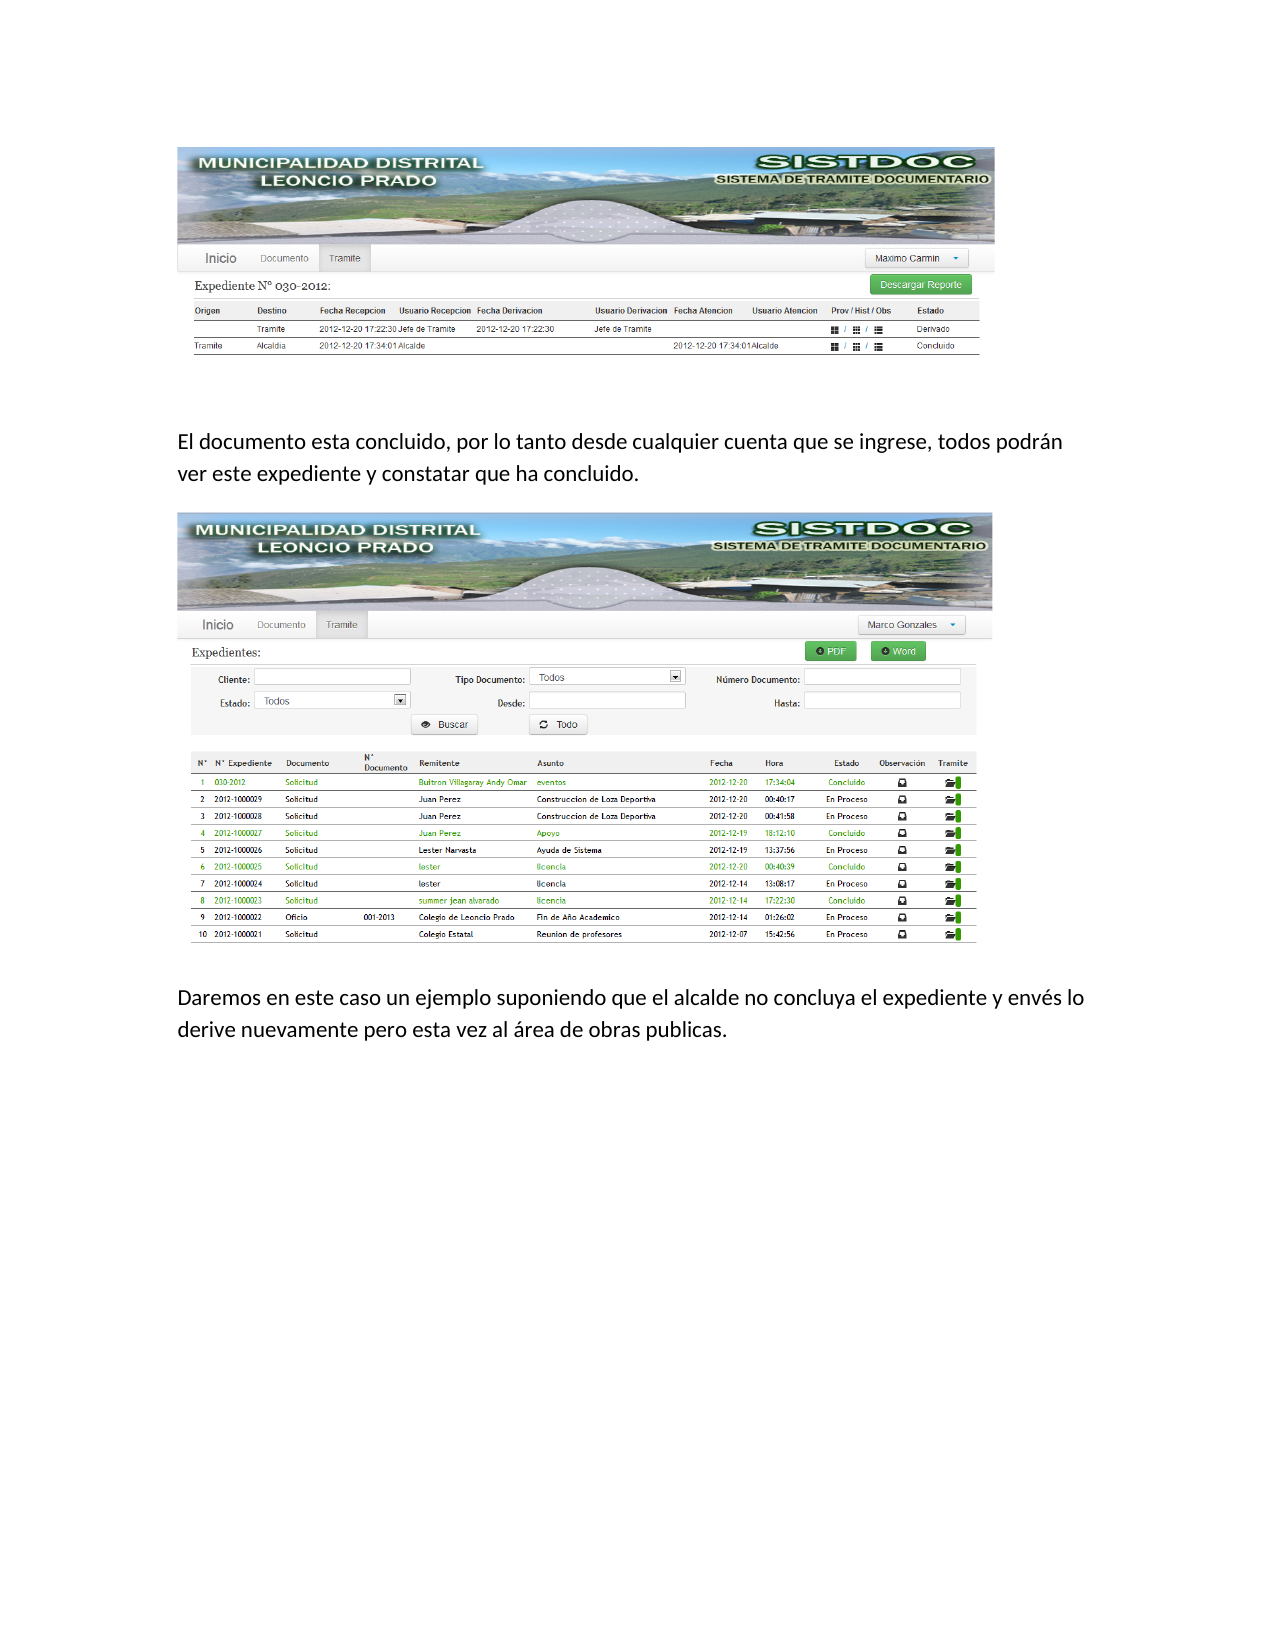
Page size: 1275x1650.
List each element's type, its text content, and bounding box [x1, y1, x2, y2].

picture [177, 512, 993, 959]
text El documento esta concluido, por lo tanto desde cualquier cuenta que se ingrese, todos podrán ver este expediente y constatar que ha concluido. [177, 427, 1098, 488]
text Daremos en este caso un ejemplo suponiendo que el alcalde no concluya el expediente y envés lo derive nuevamente pero esta vez al área de obras publicas. [177, 983, 1098, 1044]
picture [177, 147, 995, 403]
